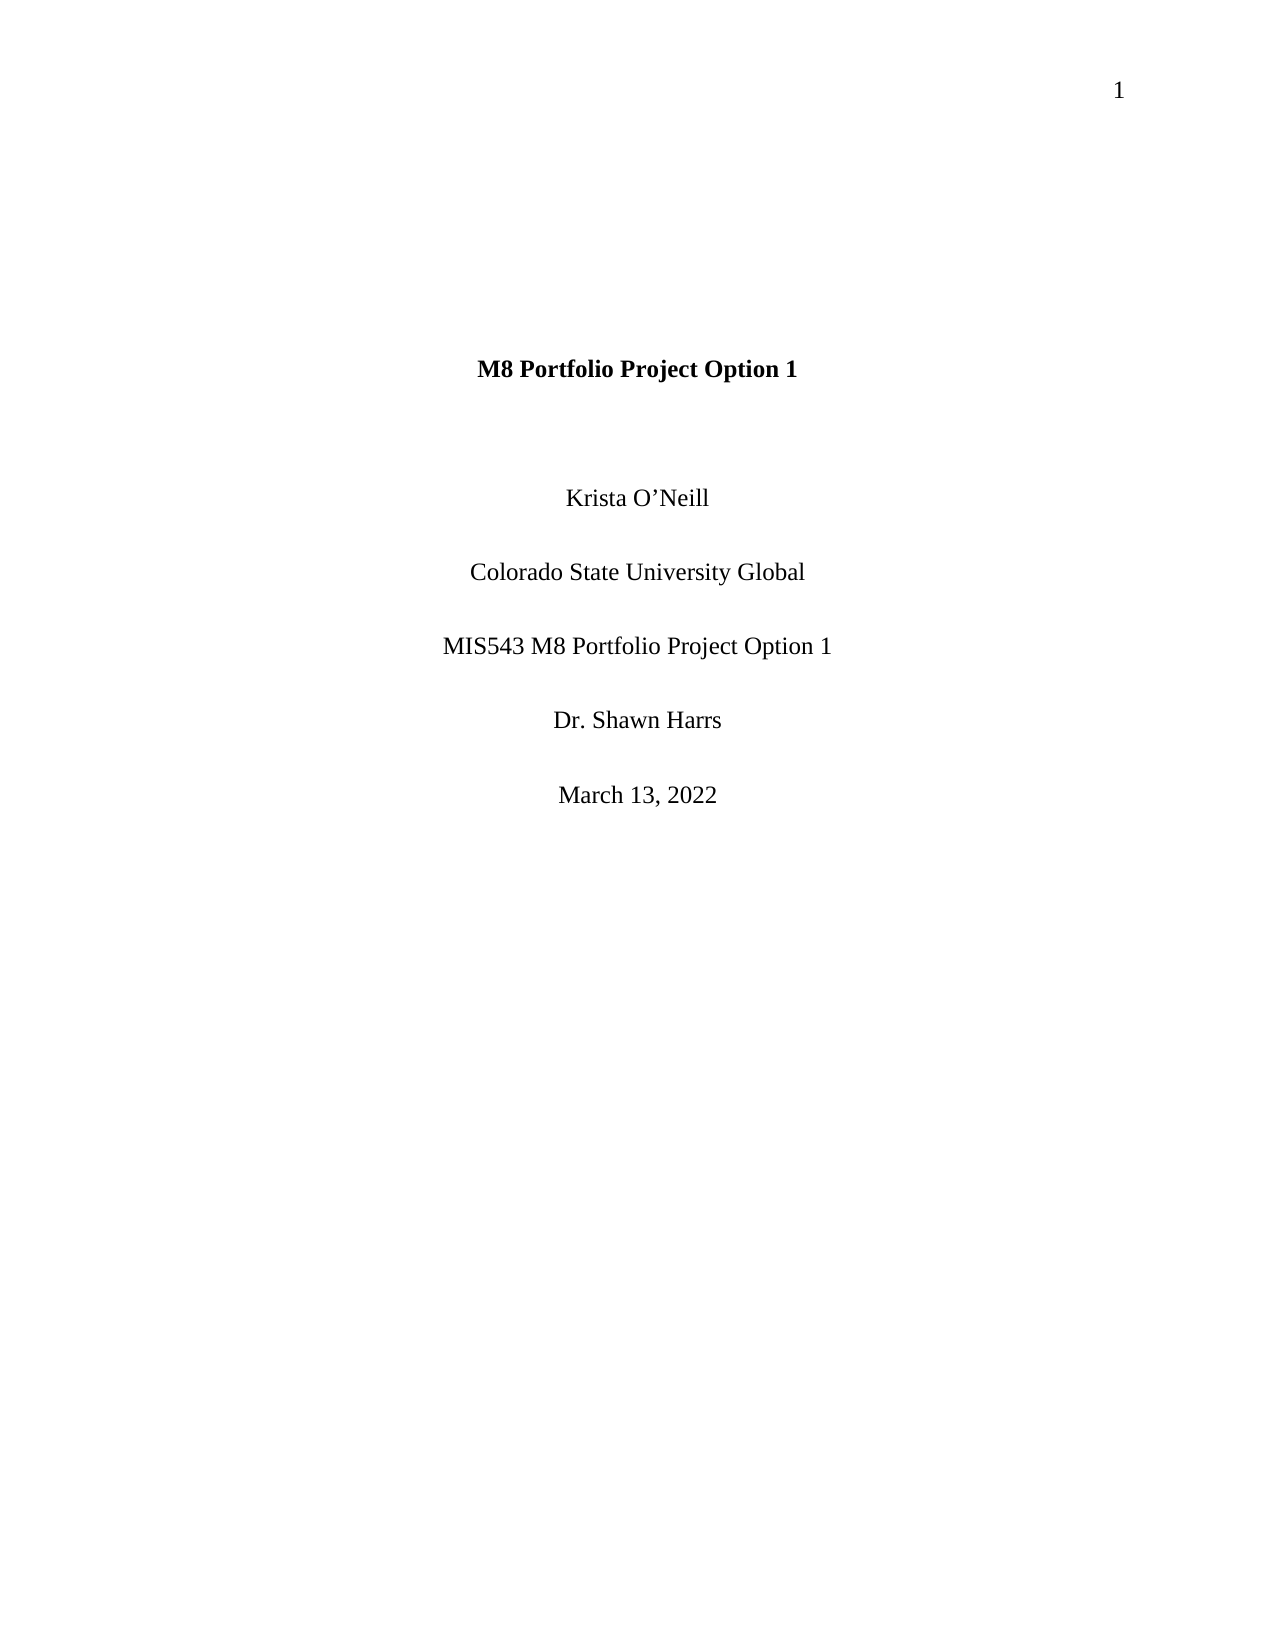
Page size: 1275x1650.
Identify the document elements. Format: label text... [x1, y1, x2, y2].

text Colorado State University Global [150, 557, 1125, 586]
text Dr. Shawn Harrs [150, 706, 1125, 734]
text March 13, 2022 [150, 780, 1125, 808]
text MIS543 M8 Portfolio Project Option 1 [150, 631, 1125, 660]
text M8 Portfolio Project Option 1 [150, 354, 1125, 438]
text Krista O’Neill [150, 483, 1125, 512]
